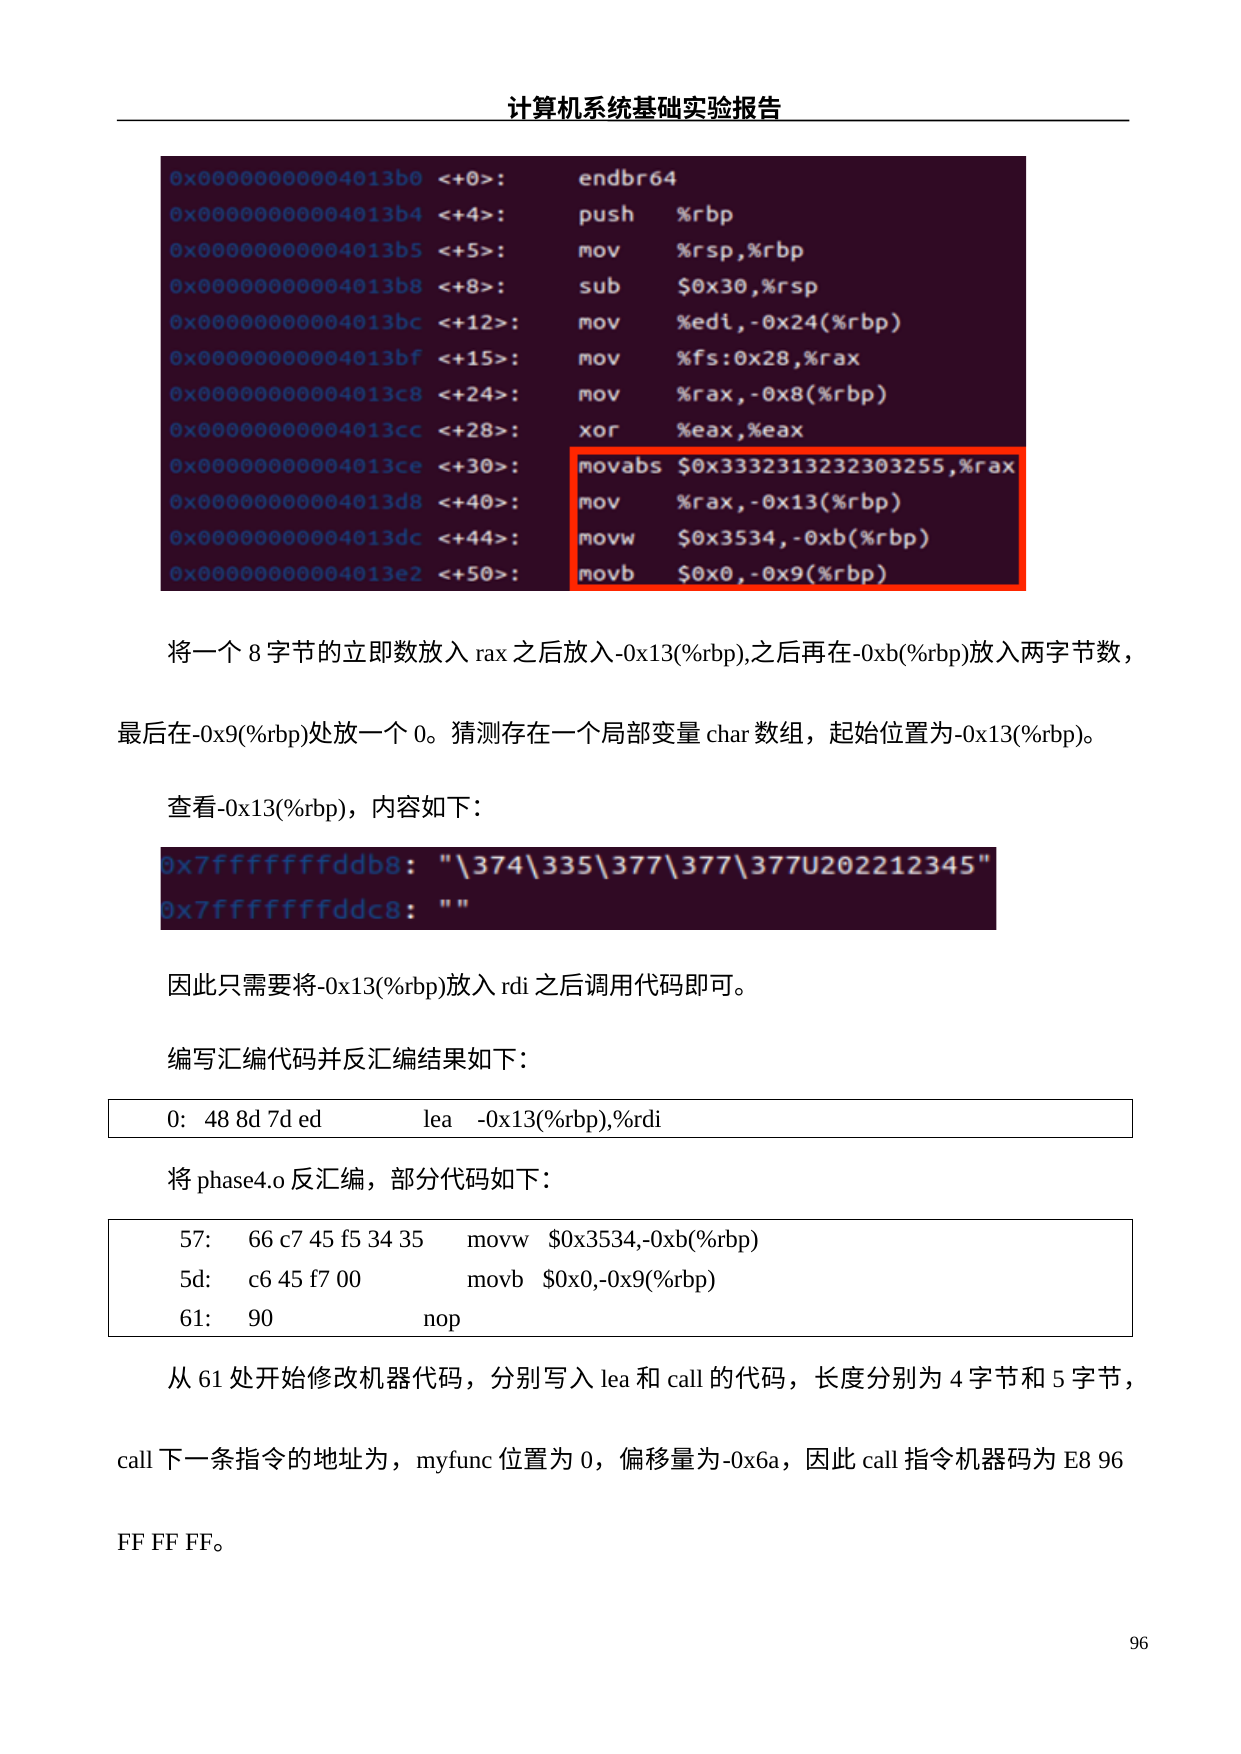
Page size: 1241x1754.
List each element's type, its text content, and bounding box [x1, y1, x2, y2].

text 0: 48 8d 7d ed lea -0x13(%rbp),%rdi [109, 1100, 1132, 1137]
text 将一个8字节的立即数放入rax之后放入-0x13(%rbp),之后再在-0xb(%rbp)放入两字节数，最后在-0x9(%rbp)处放一个0。猜测存在一个局部变量char数组，起始位置为-0x13(%rbp)。 [117, 618, 1123, 764]
text 61: 90 nop [109, 1298, 1132, 1336]
picture [160, 847, 997, 930]
picture [160, 156, 1027, 591]
text 5d: c6 45 f7 00 movb $0x0,-0x9(%rbp) [109, 1259, 1132, 1294]
text 将phase4.o反汇编，部分代码如下： [117, 1145, 1123, 1210]
text 编写汇编代码并反汇编结果如下： [117, 1025, 1123, 1090]
text 查看-0x13(%rbp)，内容如下： [117, 773, 1123, 838]
text 57: 66 c7 45 f5 34 35 movw $0x3534,-0xb(%rbp) [109, 1220, 1132, 1254]
text 从61处开始修改机器代码，分别写入lea和call的代码，长度分别为4字节和5字节，call下一条指令的地址为，myfunc位置为0，偏移量为-0x6a，因此call指令机器码为E8 96 FF FF FF。 [117, 1344, 1123, 1572]
text 因此只需要将-0x13(%rbp)放入rdi之后调用代码即可。 [117, 951, 1123, 1016]
